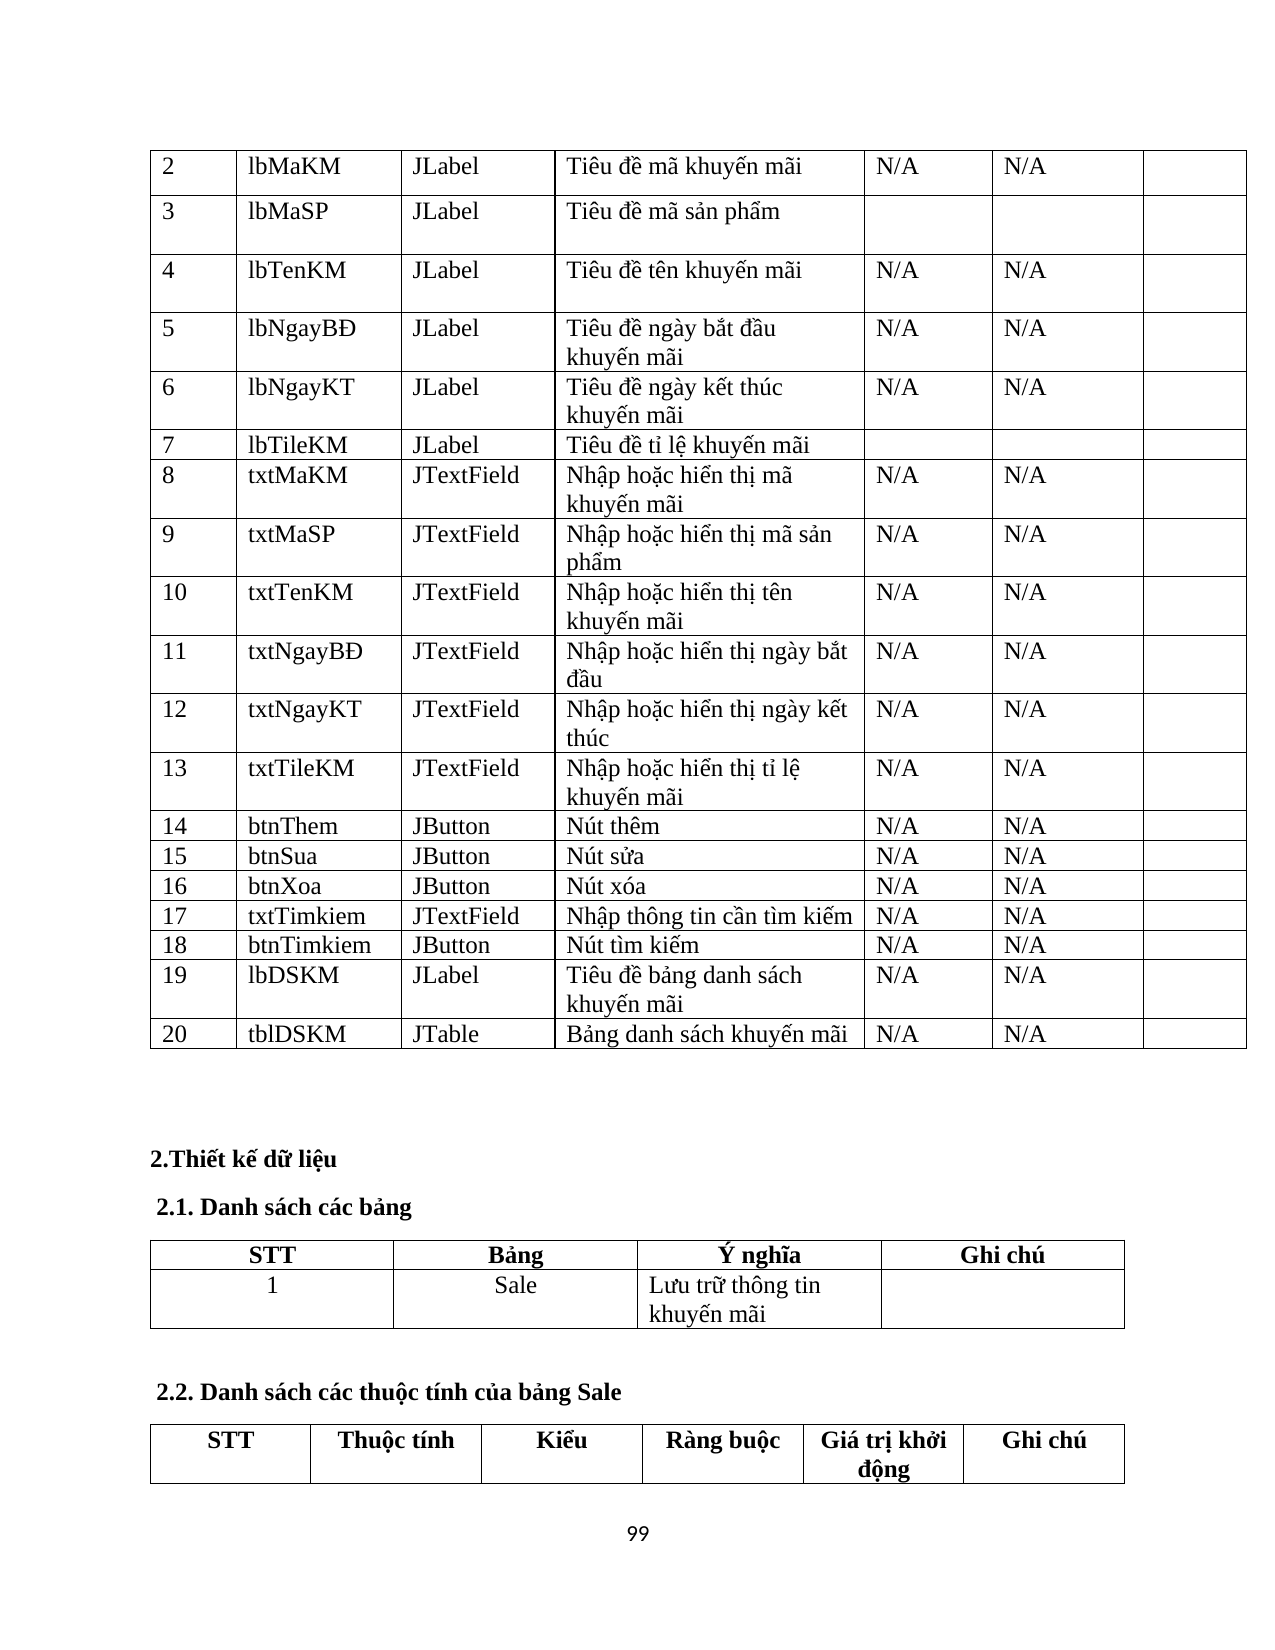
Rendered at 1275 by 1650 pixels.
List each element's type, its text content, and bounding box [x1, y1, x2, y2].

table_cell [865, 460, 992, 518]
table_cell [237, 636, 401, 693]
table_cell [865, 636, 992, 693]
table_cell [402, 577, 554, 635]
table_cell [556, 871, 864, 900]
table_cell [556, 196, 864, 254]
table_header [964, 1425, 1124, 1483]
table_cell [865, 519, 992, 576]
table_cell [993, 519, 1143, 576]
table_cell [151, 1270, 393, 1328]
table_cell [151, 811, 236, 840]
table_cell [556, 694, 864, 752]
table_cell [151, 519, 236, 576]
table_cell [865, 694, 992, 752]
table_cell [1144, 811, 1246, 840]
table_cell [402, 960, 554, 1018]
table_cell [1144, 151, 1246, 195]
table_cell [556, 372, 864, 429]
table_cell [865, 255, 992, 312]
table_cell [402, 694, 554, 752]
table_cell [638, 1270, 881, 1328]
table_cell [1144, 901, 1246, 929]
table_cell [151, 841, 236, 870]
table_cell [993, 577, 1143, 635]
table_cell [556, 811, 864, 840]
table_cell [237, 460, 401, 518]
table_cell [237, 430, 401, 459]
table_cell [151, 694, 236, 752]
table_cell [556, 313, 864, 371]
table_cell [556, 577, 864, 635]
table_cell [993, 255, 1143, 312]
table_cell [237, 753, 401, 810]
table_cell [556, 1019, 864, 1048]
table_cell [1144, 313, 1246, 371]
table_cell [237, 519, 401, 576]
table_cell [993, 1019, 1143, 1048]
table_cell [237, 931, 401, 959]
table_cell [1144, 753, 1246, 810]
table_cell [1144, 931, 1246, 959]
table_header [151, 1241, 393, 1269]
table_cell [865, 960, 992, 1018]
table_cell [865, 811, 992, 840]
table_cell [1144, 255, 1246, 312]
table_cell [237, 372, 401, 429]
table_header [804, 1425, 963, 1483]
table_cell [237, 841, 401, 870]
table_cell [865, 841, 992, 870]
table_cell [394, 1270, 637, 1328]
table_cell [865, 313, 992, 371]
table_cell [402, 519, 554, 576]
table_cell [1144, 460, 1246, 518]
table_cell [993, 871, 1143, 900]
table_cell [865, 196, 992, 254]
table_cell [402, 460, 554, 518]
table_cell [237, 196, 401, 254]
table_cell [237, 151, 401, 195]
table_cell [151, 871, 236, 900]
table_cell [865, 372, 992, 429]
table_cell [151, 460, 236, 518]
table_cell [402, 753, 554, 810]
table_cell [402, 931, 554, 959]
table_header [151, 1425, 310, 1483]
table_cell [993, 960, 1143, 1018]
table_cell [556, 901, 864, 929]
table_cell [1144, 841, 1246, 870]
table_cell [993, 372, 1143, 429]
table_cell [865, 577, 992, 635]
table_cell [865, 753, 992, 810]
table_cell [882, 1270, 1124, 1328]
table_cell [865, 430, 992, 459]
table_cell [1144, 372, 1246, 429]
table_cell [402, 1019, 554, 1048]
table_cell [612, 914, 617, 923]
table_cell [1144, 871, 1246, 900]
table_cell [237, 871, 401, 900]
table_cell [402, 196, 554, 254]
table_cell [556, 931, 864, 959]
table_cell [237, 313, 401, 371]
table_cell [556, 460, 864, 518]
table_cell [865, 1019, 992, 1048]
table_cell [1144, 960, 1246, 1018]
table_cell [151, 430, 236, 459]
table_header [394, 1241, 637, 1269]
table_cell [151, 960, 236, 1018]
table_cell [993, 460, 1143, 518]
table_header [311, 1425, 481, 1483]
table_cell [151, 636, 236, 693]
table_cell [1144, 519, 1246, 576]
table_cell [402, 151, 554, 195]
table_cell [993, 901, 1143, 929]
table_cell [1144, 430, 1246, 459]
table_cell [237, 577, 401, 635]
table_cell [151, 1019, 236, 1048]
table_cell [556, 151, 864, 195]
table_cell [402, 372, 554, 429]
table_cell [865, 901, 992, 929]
text 2.Thiết kế dữ liệu [150, 1144, 1125, 1173]
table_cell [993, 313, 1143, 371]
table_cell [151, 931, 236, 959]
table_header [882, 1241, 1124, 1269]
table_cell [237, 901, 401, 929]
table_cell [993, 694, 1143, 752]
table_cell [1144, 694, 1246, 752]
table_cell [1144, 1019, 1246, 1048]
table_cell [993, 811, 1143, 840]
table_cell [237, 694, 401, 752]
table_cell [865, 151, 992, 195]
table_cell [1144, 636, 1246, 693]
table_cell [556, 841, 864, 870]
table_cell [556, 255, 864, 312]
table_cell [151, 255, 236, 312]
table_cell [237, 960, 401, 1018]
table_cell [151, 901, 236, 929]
text 2.1. Danh sách các bảng [150, 1192, 1125, 1221]
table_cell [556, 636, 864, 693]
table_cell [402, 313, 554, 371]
text 2.2. Danh sách các thuộc tính của bảng Sale [150, 1377, 1125, 1405]
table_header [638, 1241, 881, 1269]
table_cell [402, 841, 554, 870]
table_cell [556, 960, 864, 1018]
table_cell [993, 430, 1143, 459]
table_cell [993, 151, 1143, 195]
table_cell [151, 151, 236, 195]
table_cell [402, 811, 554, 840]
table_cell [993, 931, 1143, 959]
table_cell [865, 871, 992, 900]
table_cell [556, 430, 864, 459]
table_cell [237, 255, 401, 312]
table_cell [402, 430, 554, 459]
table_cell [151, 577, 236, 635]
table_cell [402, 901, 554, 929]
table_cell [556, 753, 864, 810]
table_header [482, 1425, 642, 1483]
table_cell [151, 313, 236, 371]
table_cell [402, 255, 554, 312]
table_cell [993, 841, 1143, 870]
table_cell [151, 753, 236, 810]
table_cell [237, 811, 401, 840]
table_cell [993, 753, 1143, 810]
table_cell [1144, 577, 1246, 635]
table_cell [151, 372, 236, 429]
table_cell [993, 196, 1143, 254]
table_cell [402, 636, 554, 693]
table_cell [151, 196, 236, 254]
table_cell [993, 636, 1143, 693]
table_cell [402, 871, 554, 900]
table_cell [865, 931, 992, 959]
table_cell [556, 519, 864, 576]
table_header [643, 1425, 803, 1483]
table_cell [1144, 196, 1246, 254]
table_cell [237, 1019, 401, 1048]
